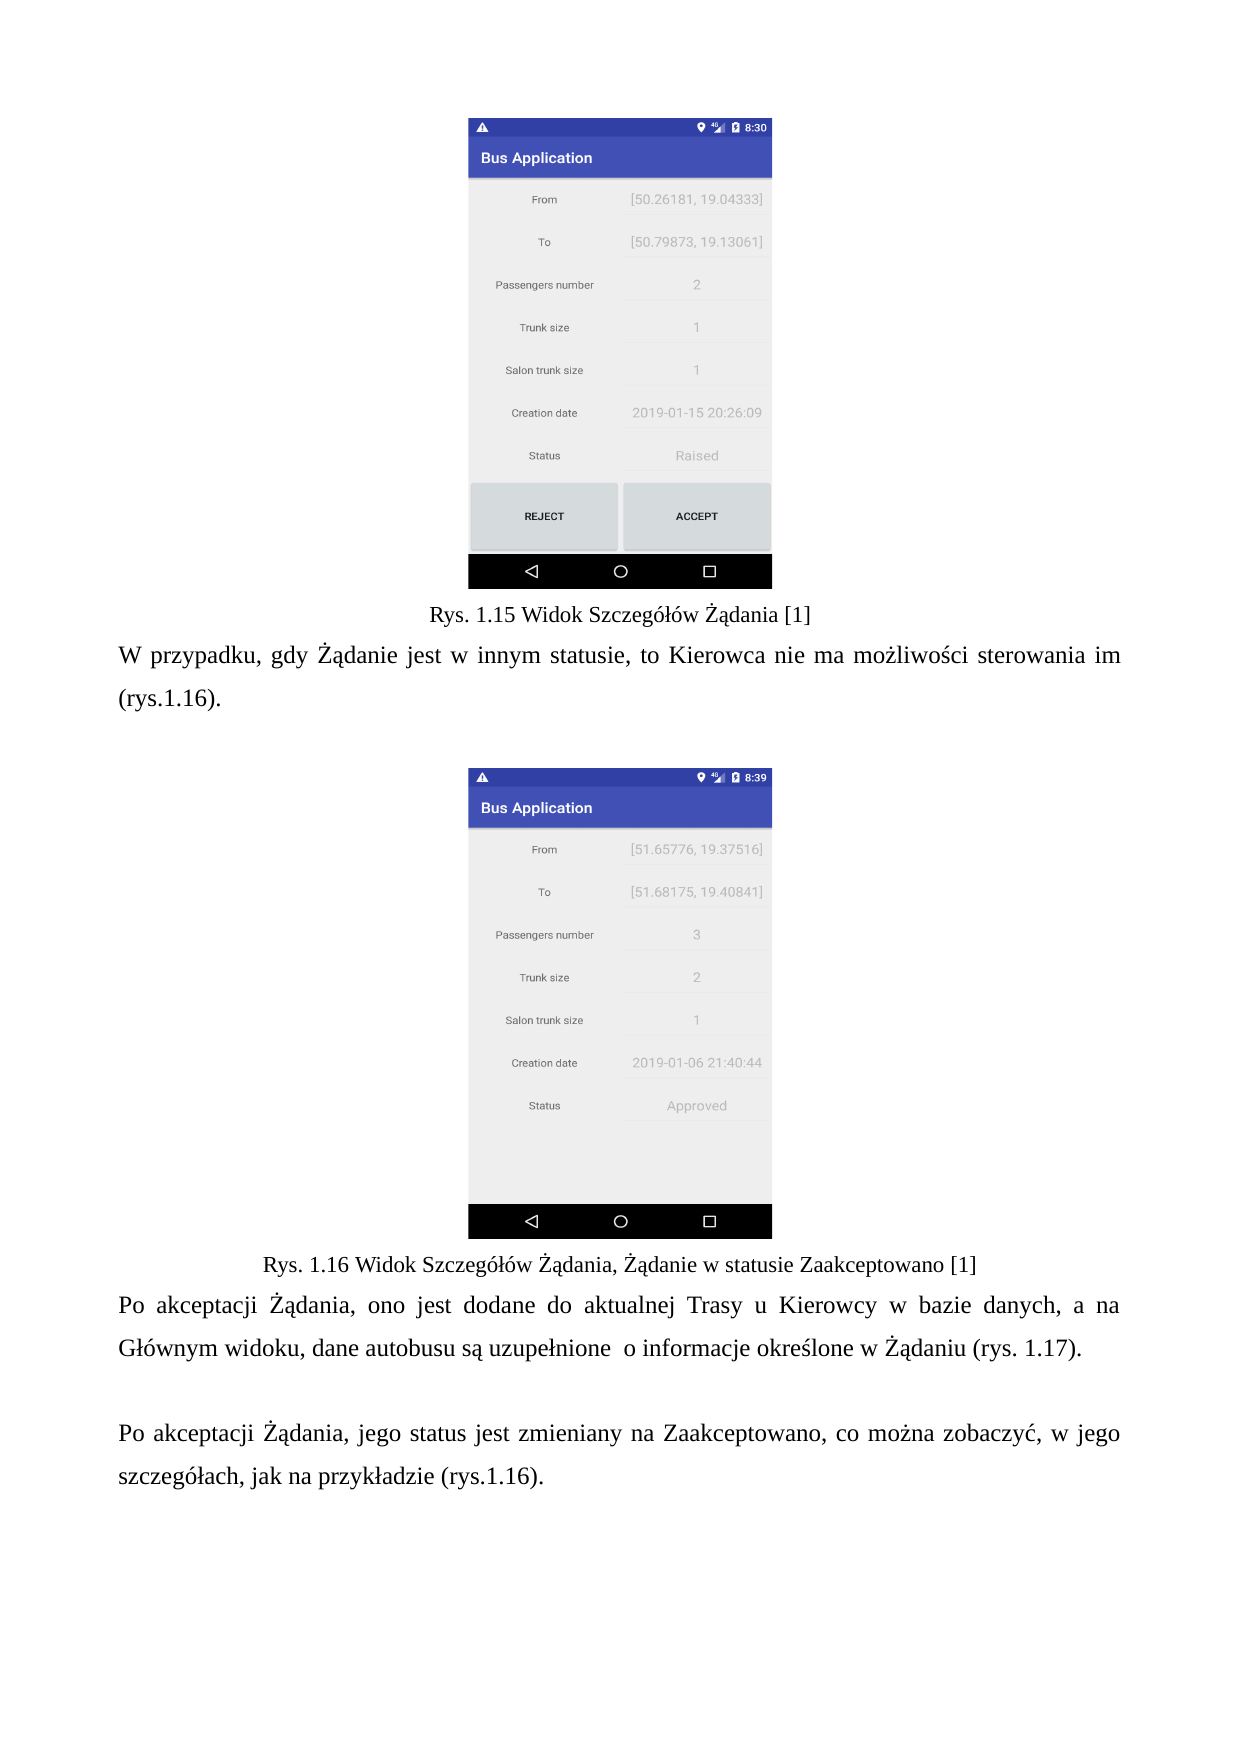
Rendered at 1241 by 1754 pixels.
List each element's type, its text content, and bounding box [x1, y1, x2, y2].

picture [468, 118, 773, 589]
text Po akceptacji Żądania, jego status jest zmieniany na Zaakceptowano, co można zobaczyć, w jego szczegółach, jak na przykładzie (rys.1.16). [118, 1418, 1122, 1490]
picture [468, 768, 773, 1239]
text Rys. 1.16 Widok Szczegółów Żądania, Żądanie w statusie Zaakceptowano [1] [118, 1251, 1122, 1277]
text Rys. 1.15 Widok Szczegółów Żądania [1] [118, 601, 1122, 627]
text Po akceptacji Żądania, ono jest dodane do aktualnej Trasy u Kierowcy w bazie danych, a na Głównym widoku, dane autobusu są uzupełnione o informacje określone w Żądaniu (rys. 1.17). [118, 1290, 1122, 1362]
text W przypadku, gdy Żądanie jest w innym statusie, to Kierowca nie ma możliwości sterowania im (rys.1.16). [118, 640, 1122, 712]
